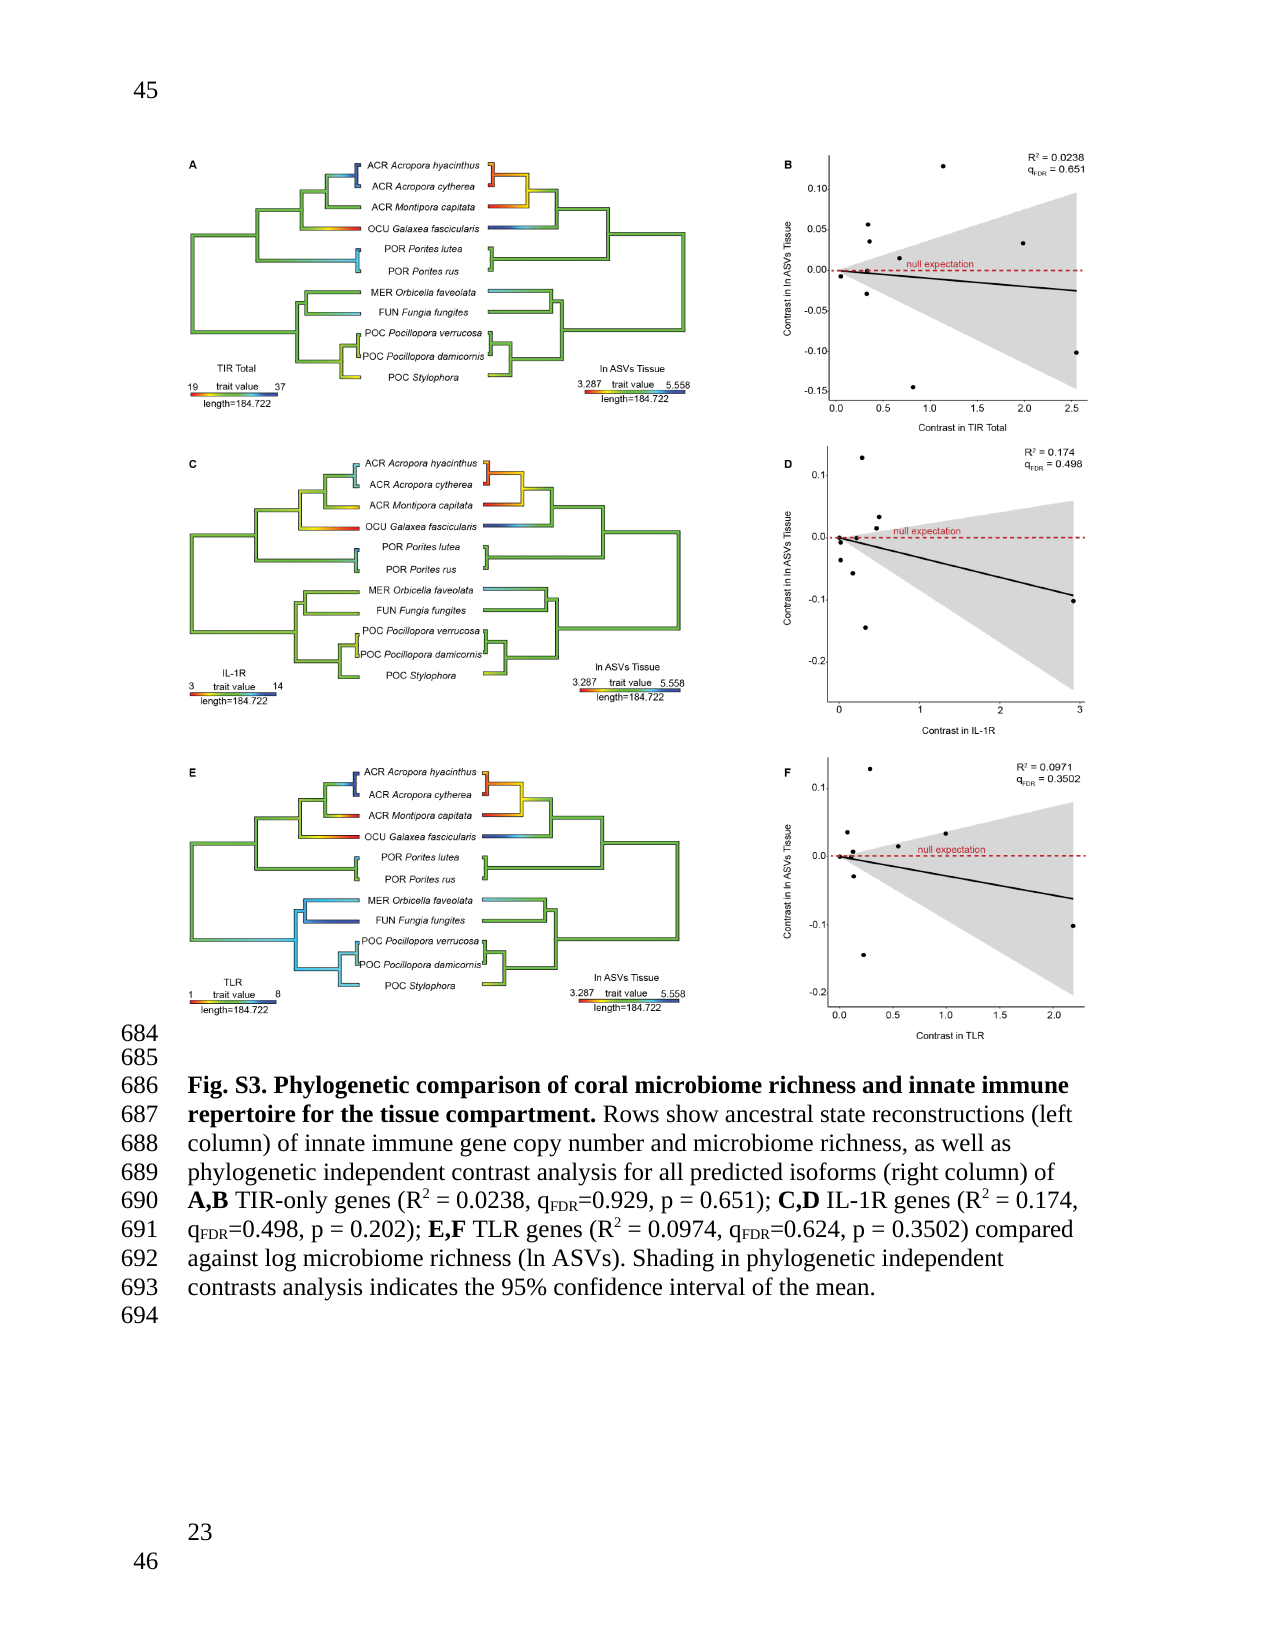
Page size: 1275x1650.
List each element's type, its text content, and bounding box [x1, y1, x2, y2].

text Fig. S3. Phylogenetic comparison of coral microbiome richness and innate immune repertoire for the tissue compartment. Rows show ancestral state reconstructions (left column) of innate immune gene copy number and microbiome richness, as well as phylogenetic independent contrast analysis for all predicted isoforms (right column) of A,B TIR-only genes (R2 = 0.0238, qFDR=0.929, p = 0.651); C,D IL-1R genes (R2 = 0.174, qFDR=0.498, p = 0.202); E,F TLR genes (R2 = 0.0974, qFDR=0.624, p = 0.3502) compared against log microbiome richness (ln ASVs). Shading in phylogenetic independent contrasts analysis indicates the 95% confidence interval of the mean. [187, 1070, 1087, 1300]
picture [187, 150, 1088, 1042]
